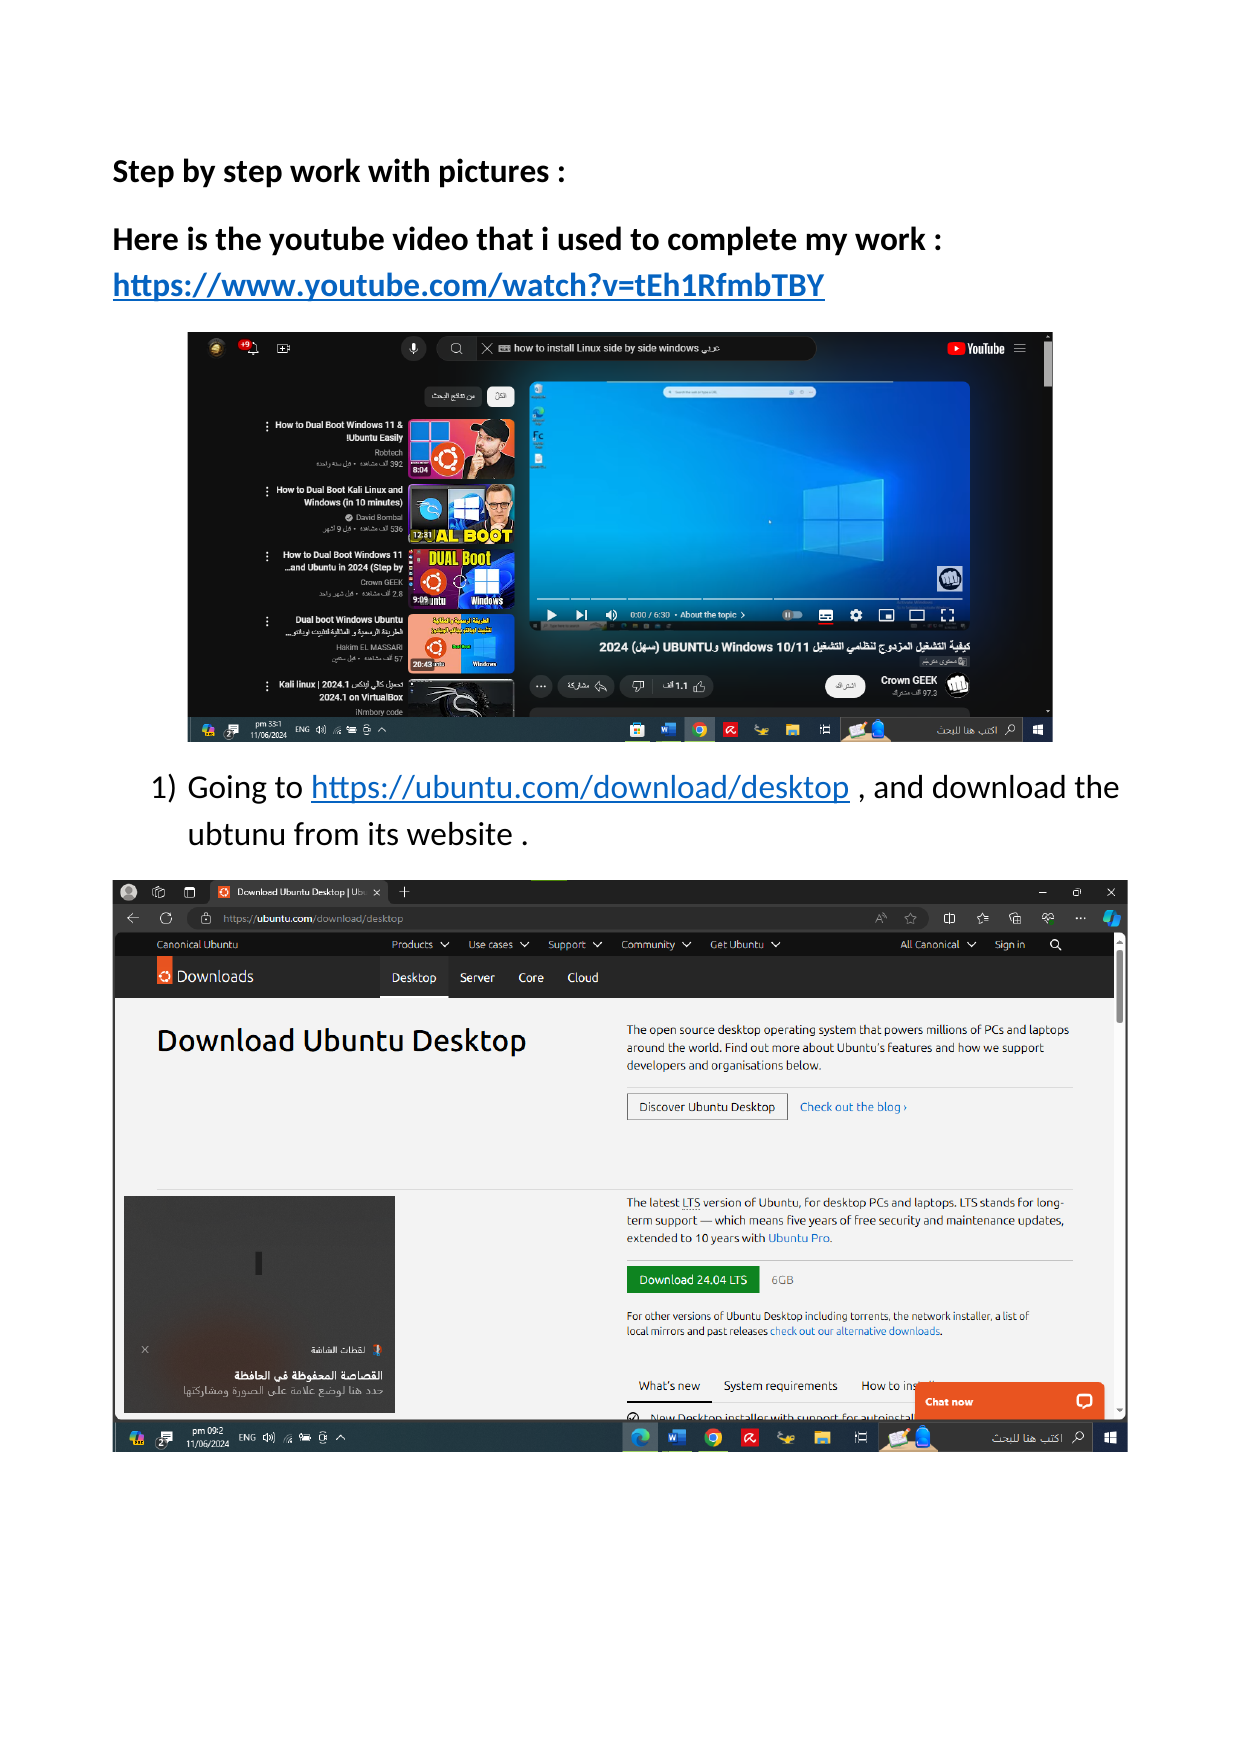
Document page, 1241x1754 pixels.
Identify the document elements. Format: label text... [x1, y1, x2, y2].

list Going to https://ubuntu.com/download/desktop , and download the ubtunu from its website . [150, 766, 1128, 854]
text Here is the youtube video that i used to complete my work : https://www.youtube.com/watch?v=tEh1RfmbTBY [112, 218, 1128, 305]
picture [187, 332, 1053, 742]
picture [112, 880, 1128, 1452]
text Step by step work with pictures : [112, 150, 1128, 191]
